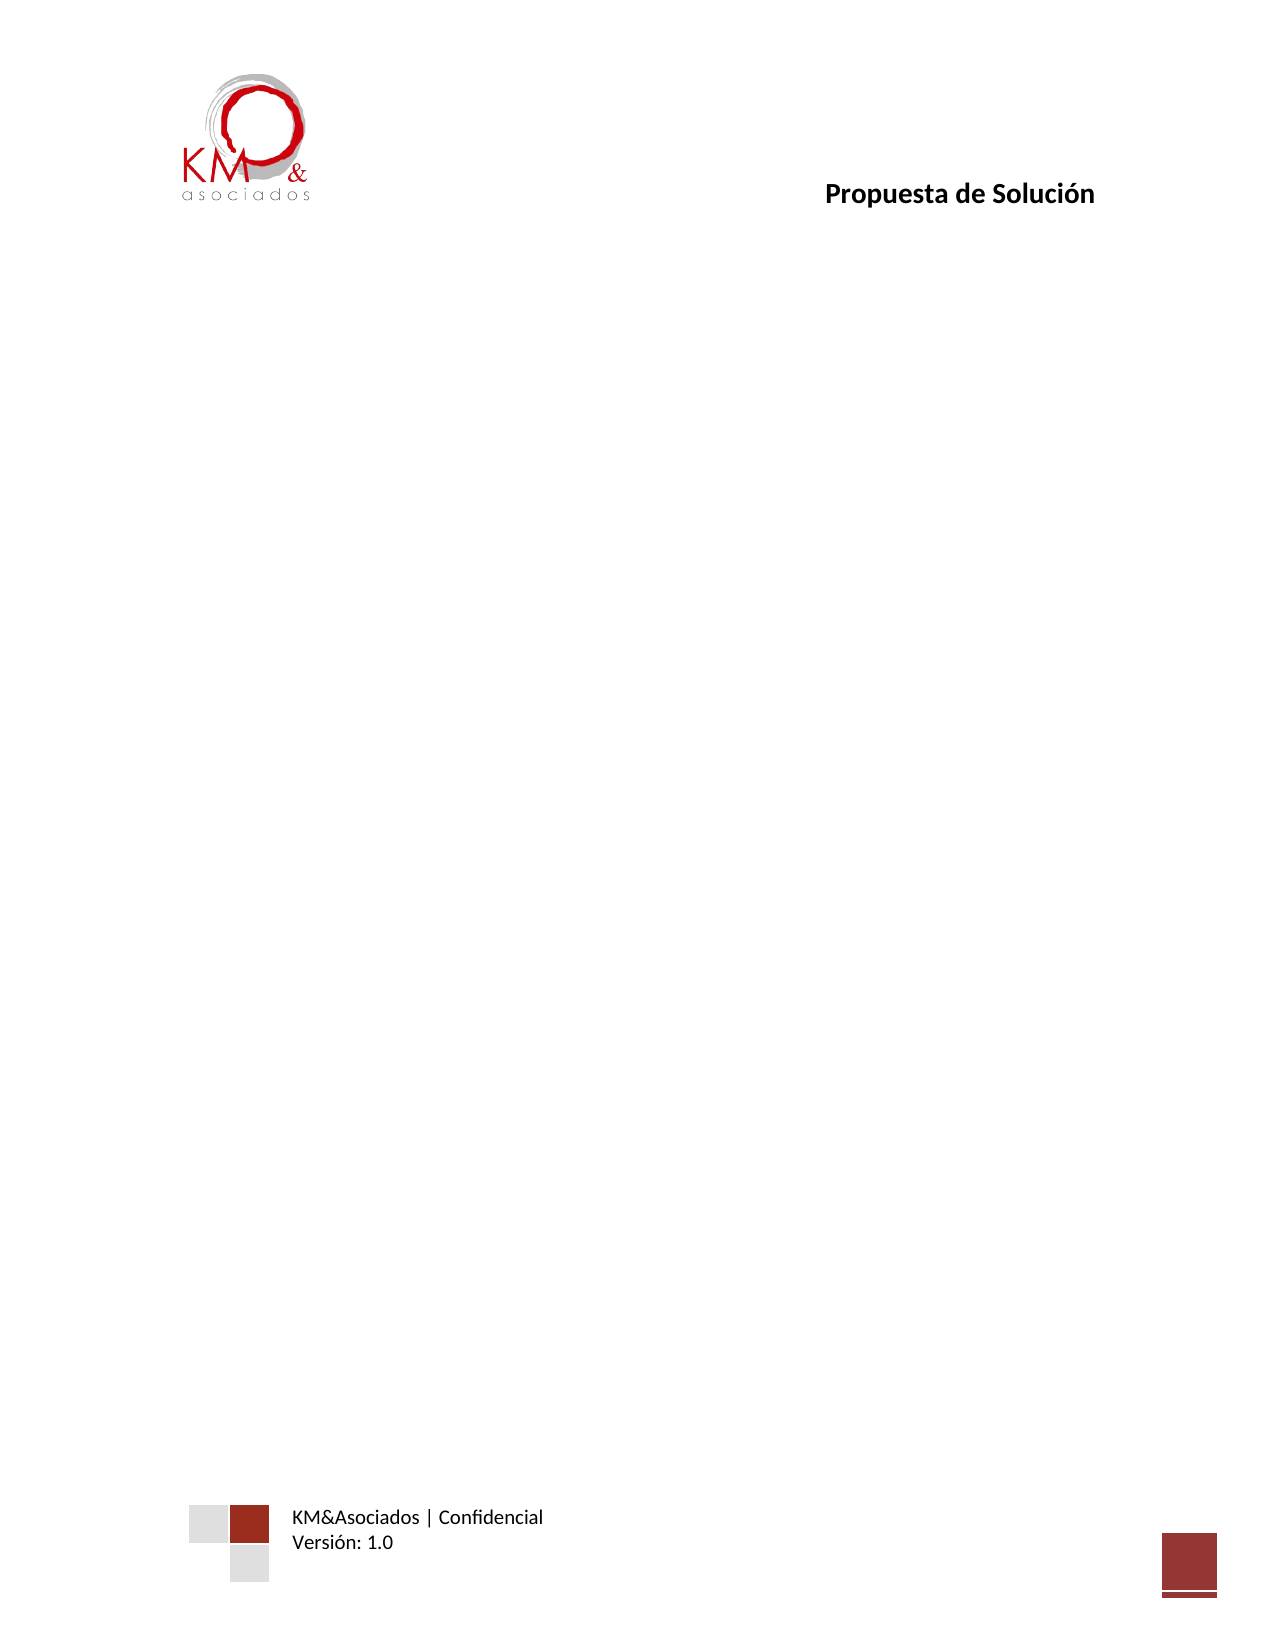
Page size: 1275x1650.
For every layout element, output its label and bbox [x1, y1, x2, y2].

picture [178, 70, 312, 204]
